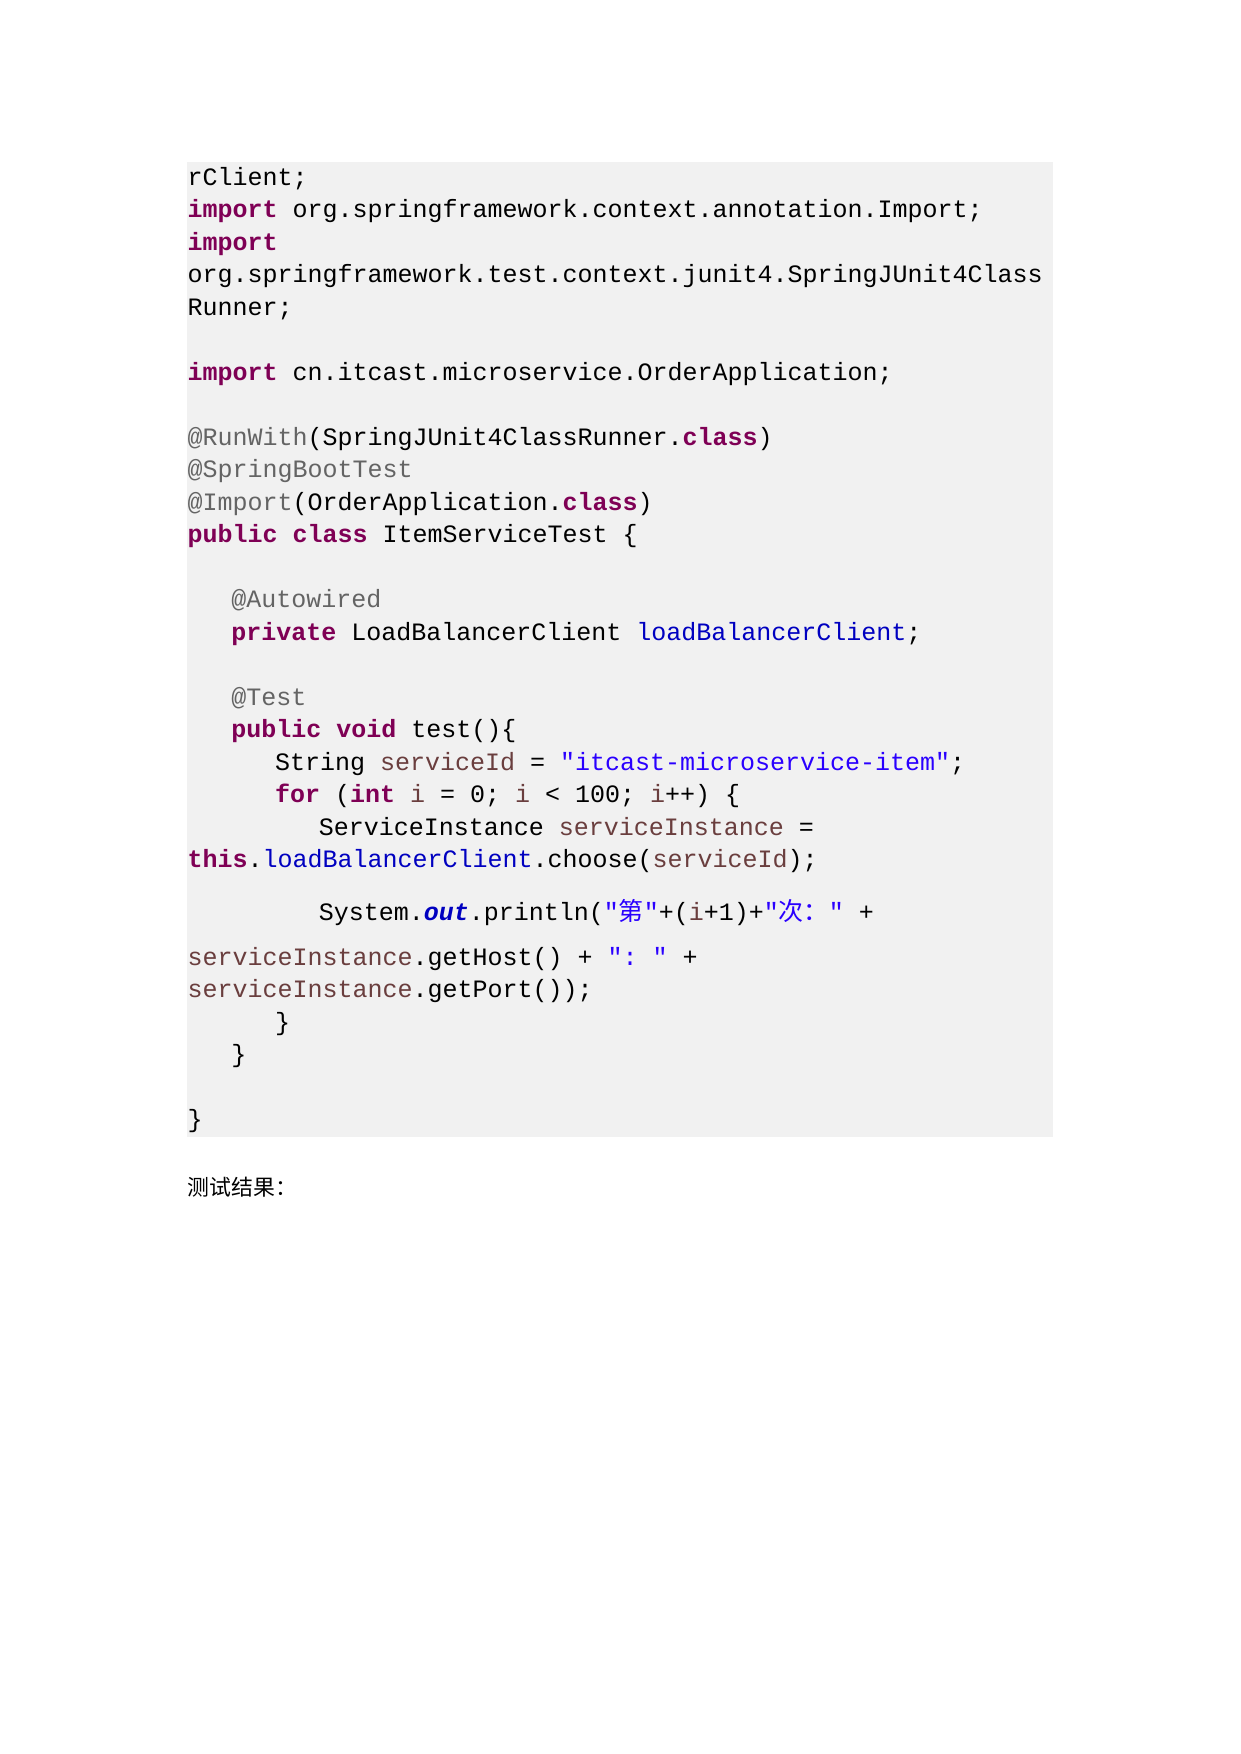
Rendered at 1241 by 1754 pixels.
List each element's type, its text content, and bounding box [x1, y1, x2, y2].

text ServiceInstance serviceInstance = this.loadBalancerClient.choose(serviceId); [187, 812, 1053, 877]
text System.out.println("第"+(i+1)+"次：" + serviceInstance.getHost() + ": " + serviceInstance.getPort()); [187, 877, 1053, 1007]
text } [187, 1039, 1053, 1072]
text 测试结果： [187, 1169, 1053, 1202]
text import org.springframework.context.annotation.Import; [187, 194, 1053, 227]
text public void test(){ [187, 714, 1053, 747]
text import cn.itcast.microservice.OrderApplication; [187, 357, 1053, 389]
text @Test [187, 682, 1053, 714]
text for (int i = 0; i < 100; i++) { [187, 779, 1053, 812]
text import org.springframework.test.context.junit4.SpringJUnit4ClassRunner; [187, 227, 1053, 324]
text String serviceId = "itcast-microservice-item"; [187, 747, 1053, 779]
text @Import(OrderApplication.class) [187, 487, 1053, 519]
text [187, 162, 1053, 194]
text } [187, 1007, 1053, 1039]
text private LoadBalancerClient loadBalancerClient; [187, 617, 1053, 649]
text @SpringBootTest [187, 454, 1053, 487]
text } [187, 1104, 1053, 1137]
text public class ItemServiceTest { [187, 519, 1053, 552]
text @Autowired [187, 584, 1053, 617]
text @RunWith(SpringJUnit4ClassRunner.class) [187, 422, 1053, 454]
